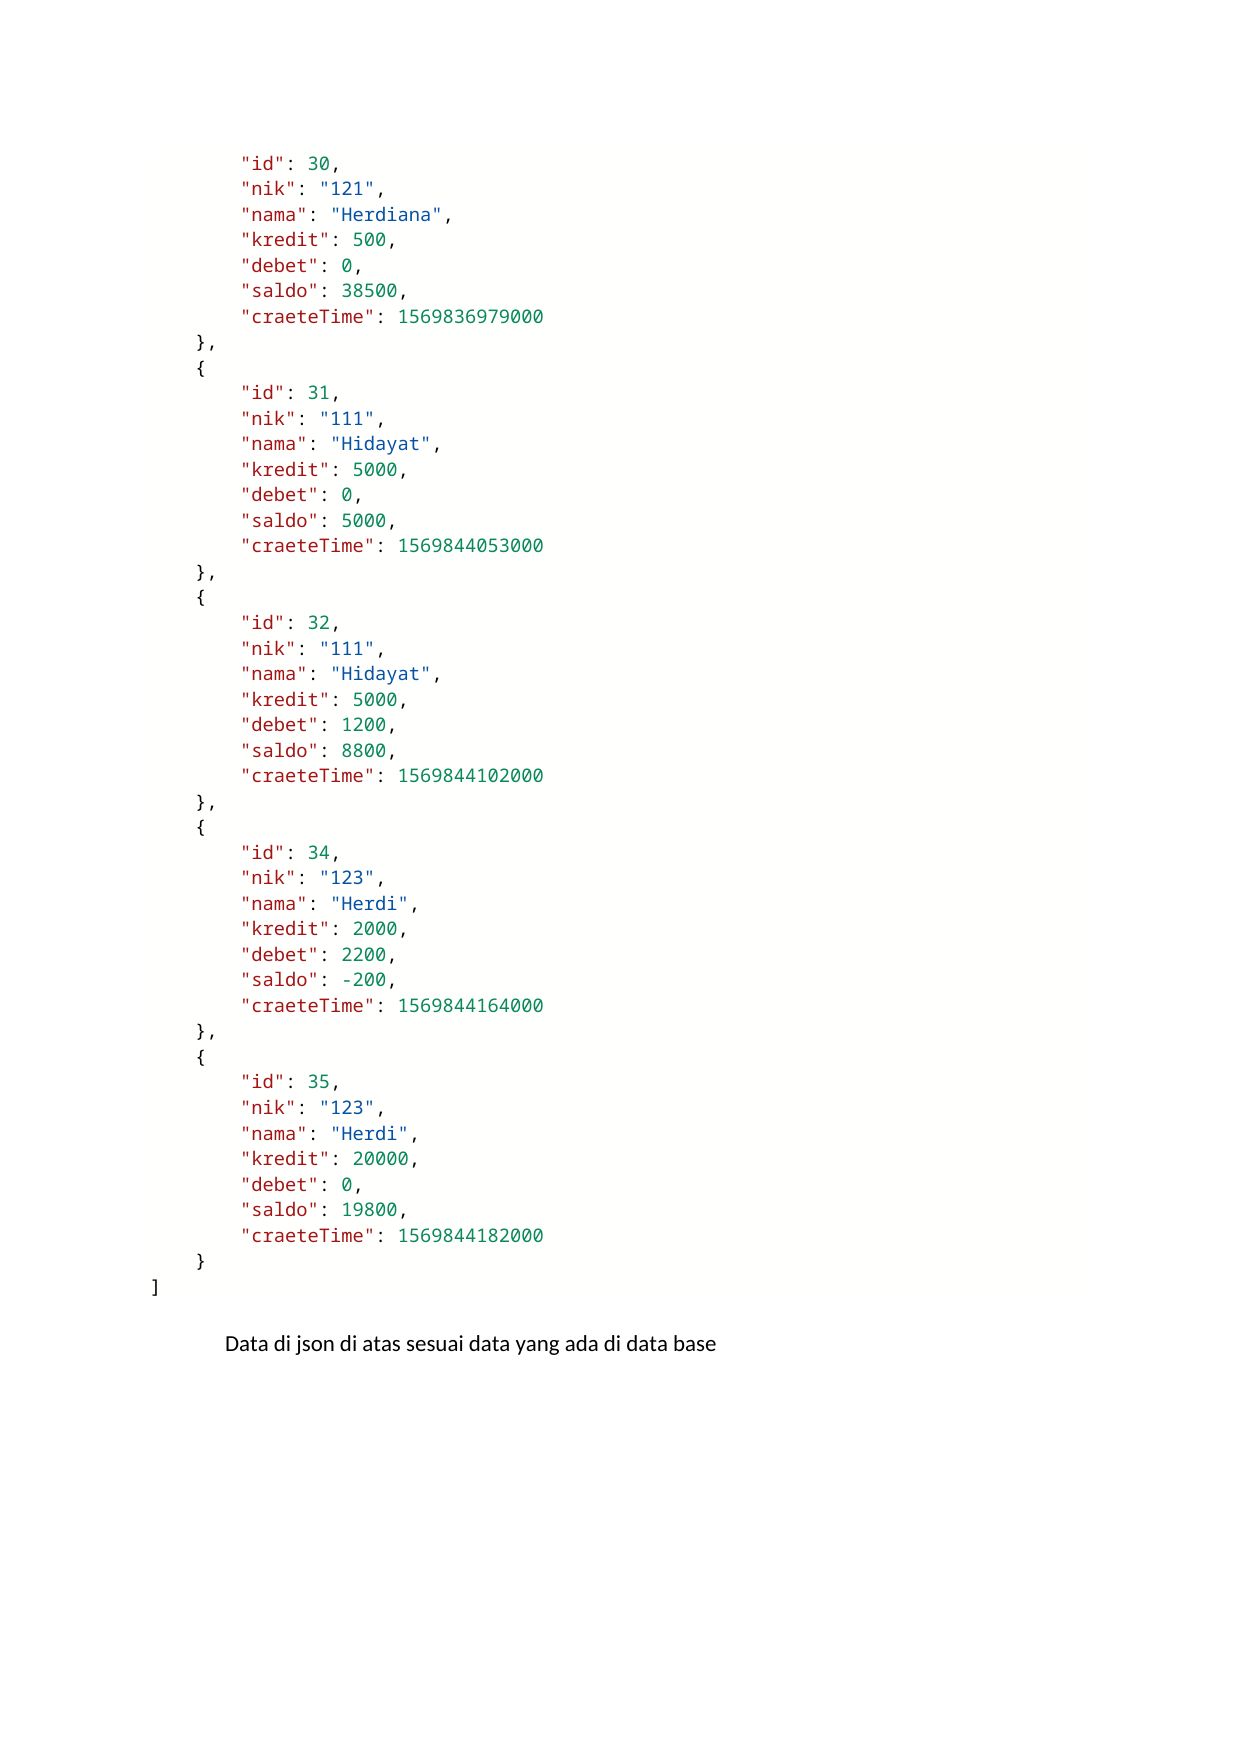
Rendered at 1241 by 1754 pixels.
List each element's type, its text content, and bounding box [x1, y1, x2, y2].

text "kredit": 500, [150, 227, 1090, 252]
text { [150, 584, 1090, 609]
text { [150, 1043, 1090, 1069]
text "nik": "121", [150, 176, 1090, 201]
text "id": 35, [150, 1069, 1090, 1094]
text ] [150, 1273, 1090, 1298]
text }, [150, 1018, 1090, 1043]
text "nama": "Hidayat", [150, 660, 1090, 686]
text "nik": "111", [150, 635, 1090, 660]
text "saldo": -200, [150, 967, 1090, 992]
text "saldo": 8800, [150, 737, 1090, 762]
text "nik": "123", [150, 1094, 1090, 1120]
text "id": 32, [150, 609, 1090, 635]
text "craeteTime": 1569844182000 [150, 1222, 1090, 1247]
text "debet": 1200, [150, 711, 1090, 737]
text "debet": 0, [150, 482, 1090, 507]
text "id": 30, [150, 150, 1090, 176]
text "saldo": 5000, [150, 507, 1090, 533]
text "craeteTime": 1569844164000 [150, 992, 1090, 1018]
text "nama": "Herdi", [150, 1120, 1090, 1145]
text }, [150, 558, 1090, 584]
text "saldo": 19800, [150, 1196, 1090, 1222]
text "craeteTime": 1569844102000 [150, 762, 1090, 788]
text "craeteTime": 1569836979000 [150, 303, 1090, 329]
text "debet": 0, [150, 252, 1090, 278]
text "nik": "123", [150, 864, 1090, 890]
text "saldo": 38500, [150, 278, 1090, 303]
text "kredit": 5000, [150, 456, 1090, 482]
text "craeteTime": 1569844053000 [150, 533, 1090, 558]
text "nama": "Herdiana", [150, 201, 1090, 227]
text "id": 31, [150, 380, 1090, 405]
text "kredit": 2000, [150, 916, 1090, 941]
text } [150, 1247, 1090, 1273]
text "kredit": 5000, [150, 686, 1090, 711]
text { [150, 813, 1090, 839]
text { [150, 354, 1090, 380]
text "debet": 2200, [150, 941, 1090, 967]
text }, [150, 329, 1090, 354]
text "kredit": 20000, [150, 1145, 1090, 1171]
text "nama": "Herdi", [150, 890, 1090, 916]
text "nik": "111", [150, 405, 1090, 431]
list Data di json di atas sesuai data yang ada di data base [225, 1329, 1090, 1357]
text "id": 34, [150, 839, 1090, 864]
text "nama": "Hidayat", [150, 431, 1090, 456]
text "debet": 0, [150, 1171, 1090, 1196]
text }, [150, 788, 1090, 813]
